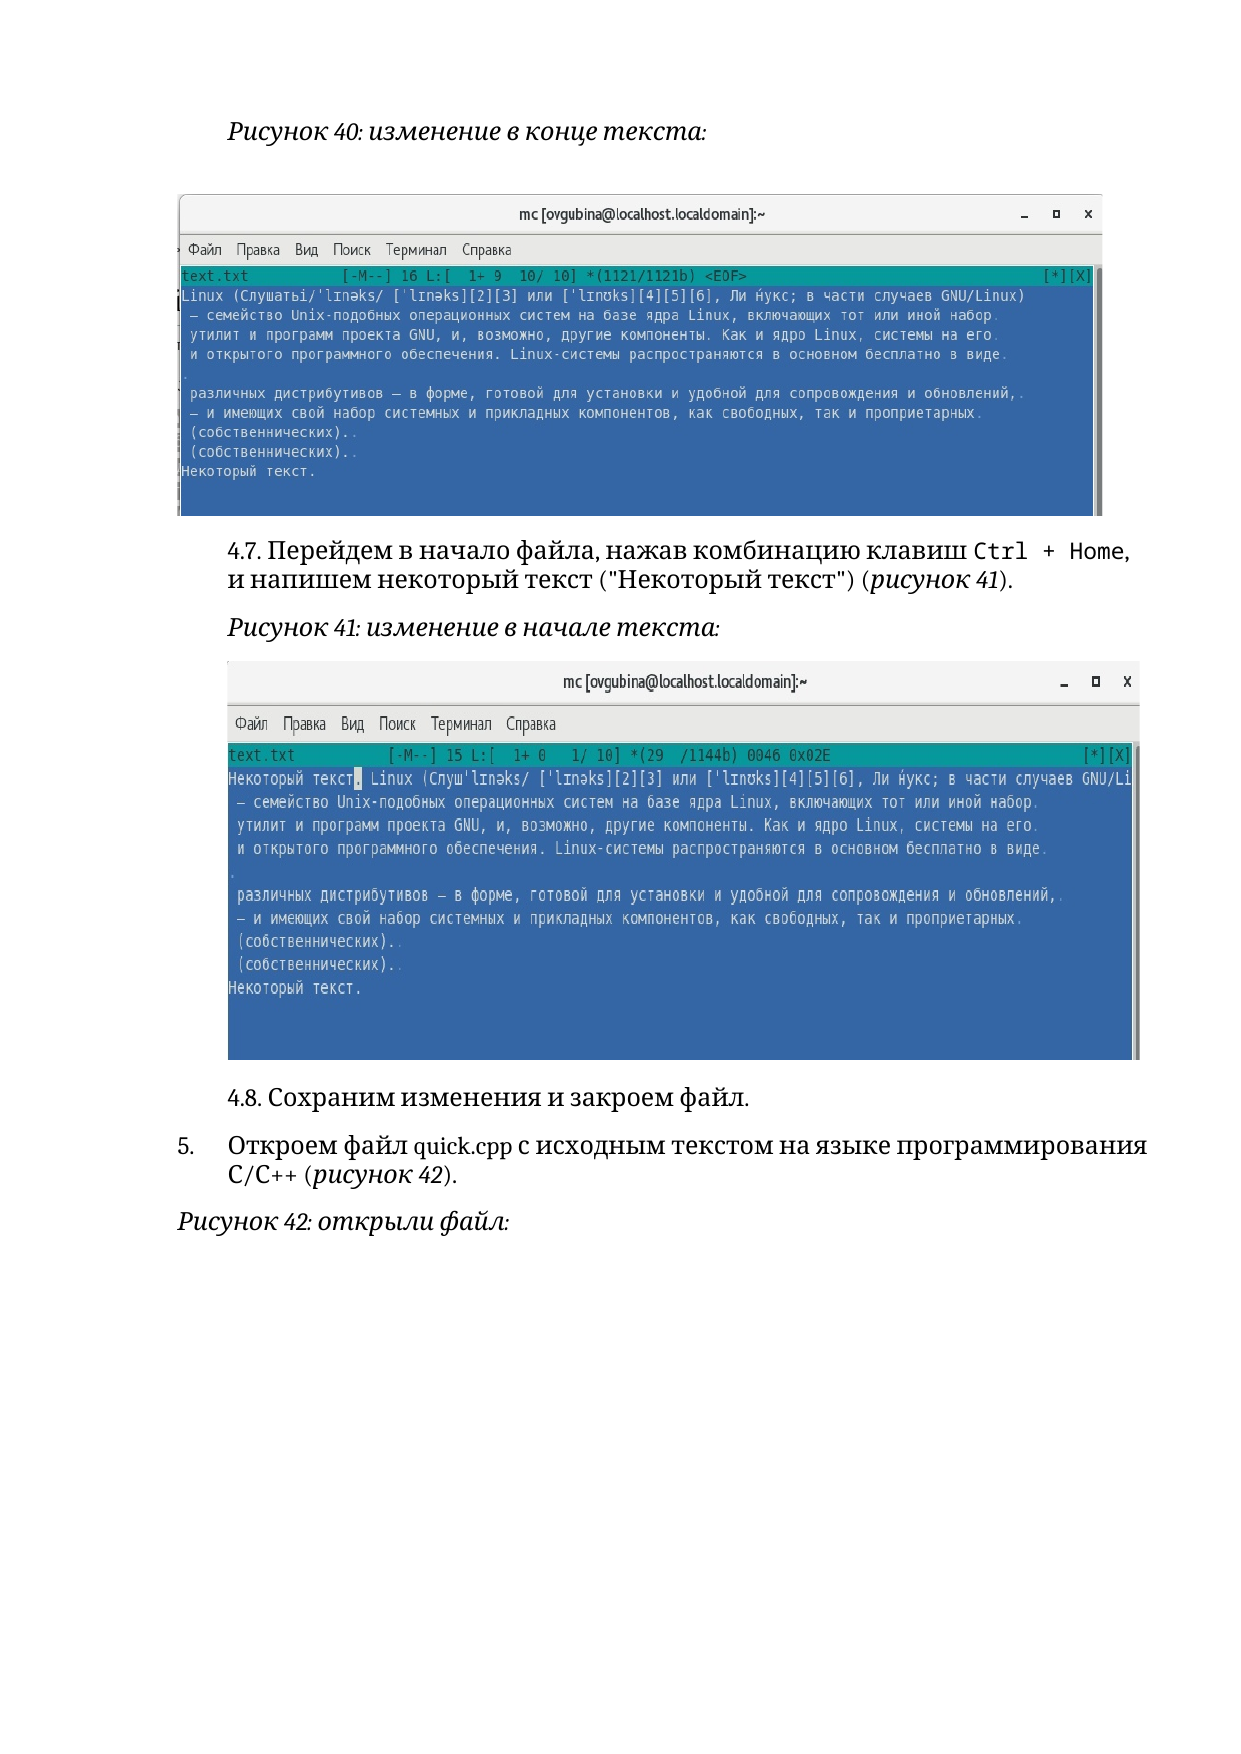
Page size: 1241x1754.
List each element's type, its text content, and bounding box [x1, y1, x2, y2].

text Рисунок 42: открыли файл: [177, 1208, 1152, 1237]
list 4.7. Перейдем в начало файла, нажав комбинацию клавиш Ctrl + Home, и напишем некоторый текст ("Некоторый текст") (рисунок 41). [177, 535, 1152, 595]
list Рисунок 40: изменение в конце текста: [177, 118, 1152, 147]
picture [177, 194, 1103, 516]
picture [227, 661, 1140, 1060]
list Откроем файл quick.cpp с исходным текстом на языке программирования С/С++ (рисунок 42). [177, 1132, 1152, 1189]
list 4.8. Сохраним изменения и закроем файл. [177, 1084, 1152, 1113]
list Рисунок 41: изменение в начале текста: [177, 613, 1152, 642]
